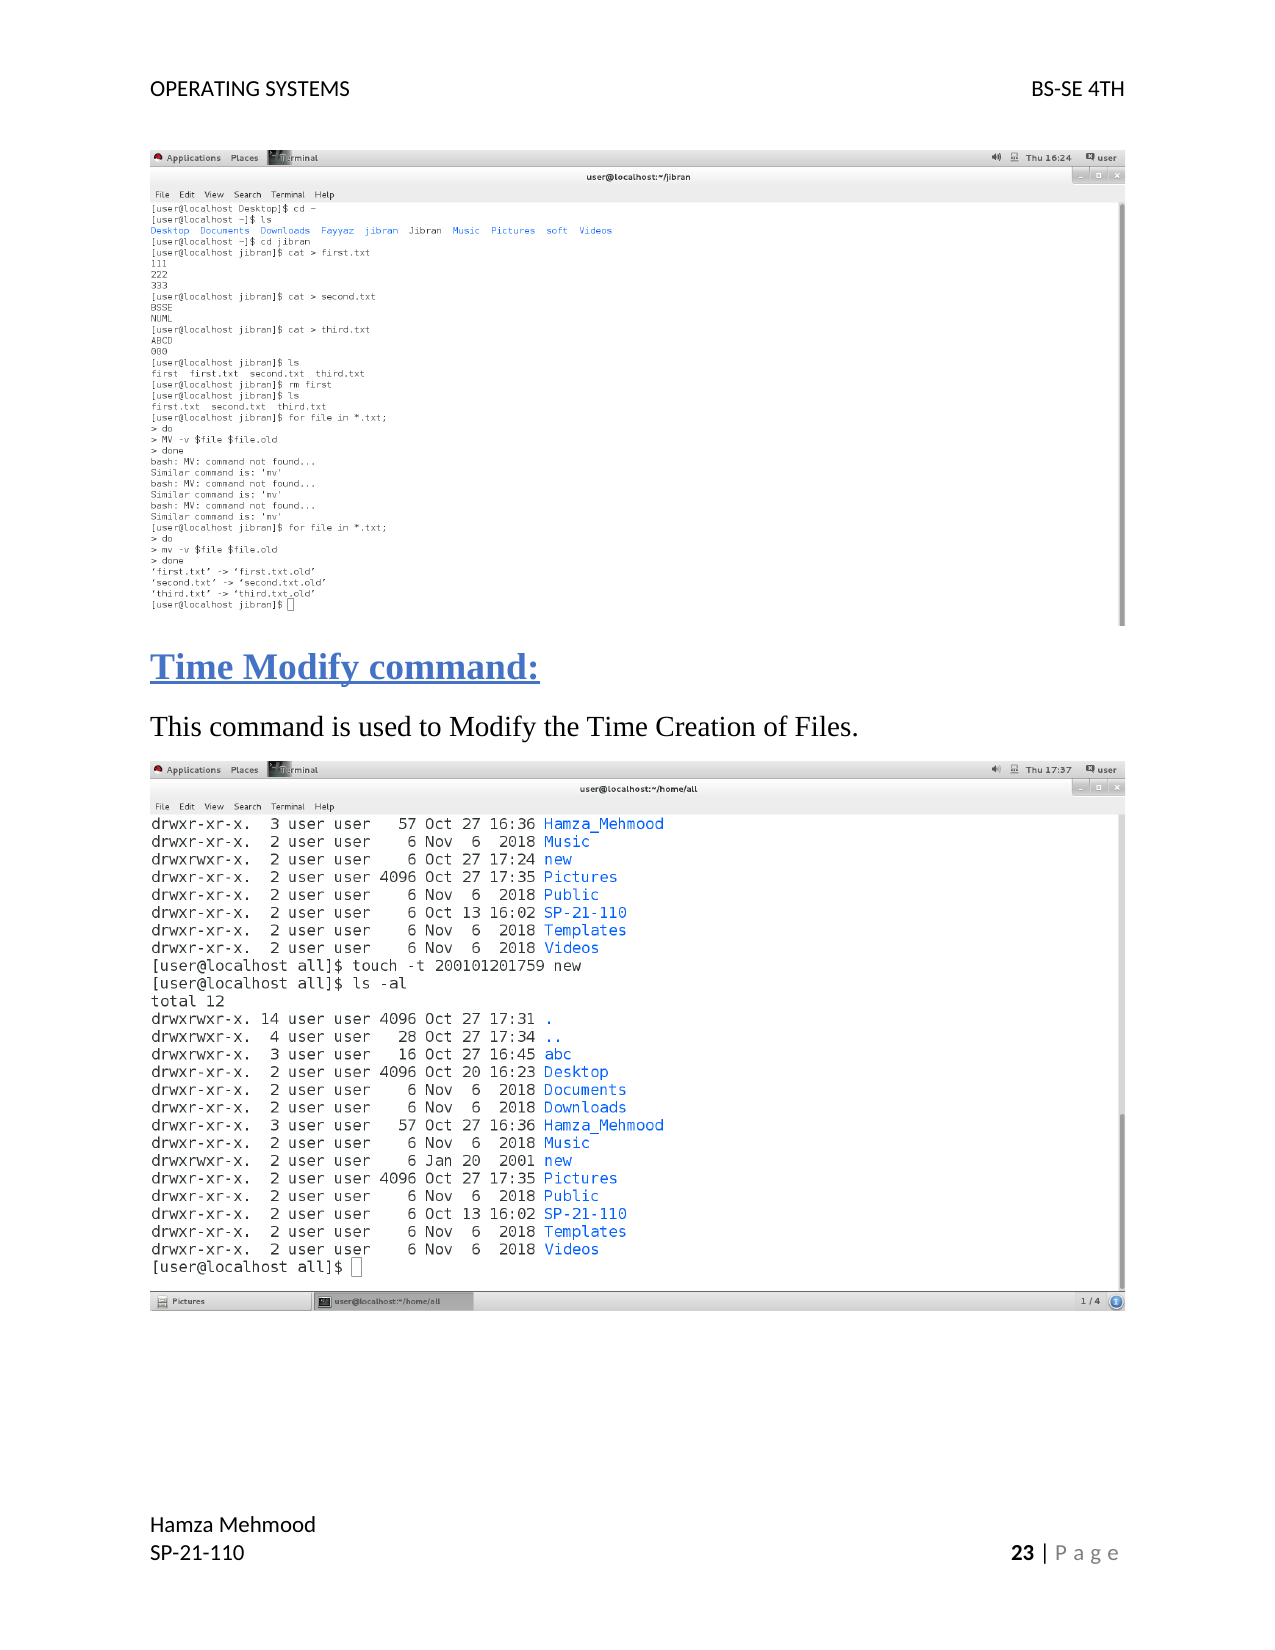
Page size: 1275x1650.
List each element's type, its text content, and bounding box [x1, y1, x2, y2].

text Time Modify command: [150, 644, 1125, 687]
picture [150, 150, 1125, 626]
text This command is used to Modify the Time Creation of Files. [150, 709, 1125, 742]
picture [150, 761, 1125, 1311]
